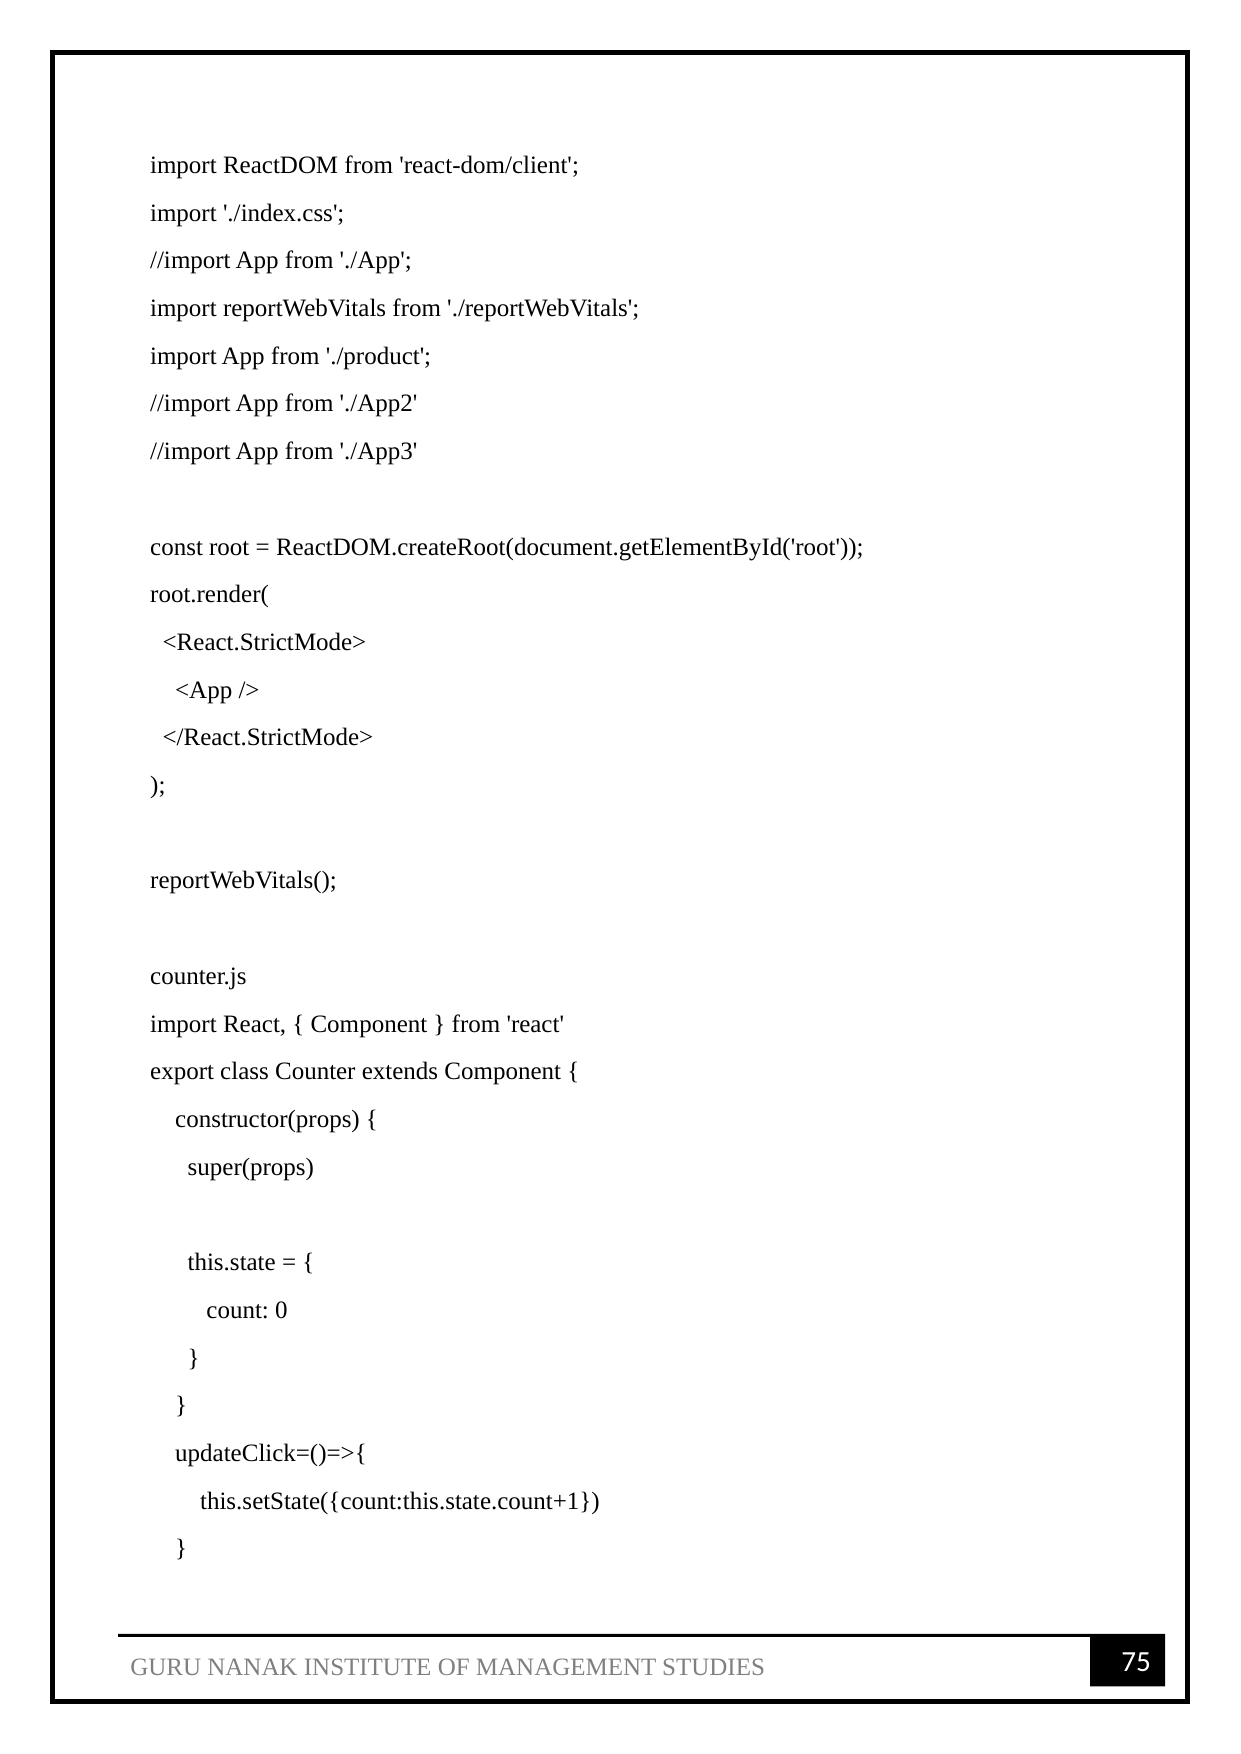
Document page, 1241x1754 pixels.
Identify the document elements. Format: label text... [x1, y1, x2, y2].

text } [150, 1390, 1090, 1419]
text constructor(props) { [150, 1104, 1090, 1133]
text } [150, 1343, 1090, 1371]
text <App /> [150, 675, 1090, 703]
text import './index.css'; [150, 198, 1090, 226]
text super(props) [150, 1152, 1090, 1181]
text //import App from './App3' [150, 436, 1090, 465]
text <React.StrictMode> [150, 627, 1090, 656]
text count: 0 [150, 1295, 1090, 1324]
text reportWebVitals(); [150, 866, 1090, 894]
text this.setState({count:this.state.count+1}) [150, 1486, 1090, 1514]
text import App from './product'; [150, 341, 1090, 369]
text export class Counter extends Component { [150, 1056, 1090, 1085]
text updateClick=()=>{ [150, 1438, 1090, 1467]
text counter.js [150, 961, 1090, 990]
text import React, { Component } from 'react' [150, 1009, 1090, 1037]
text this.state = { [150, 1247, 1090, 1276]
text //import App from './App2' [150, 388, 1090, 417]
text import reportWebVitals from './reportWebVitals'; [150, 293, 1090, 322]
text ); [150, 770, 1090, 799]
text import ReactDOM from 'react-dom/client'; [150, 150, 1090, 179]
text //import App from './App'; [150, 245, 1090, 274]
text root.render( [150, 579, 1090, 608]
text </React.StrictMode> [150, 722, 1090, 751]
text } [150, 1533, 1090, 1562]
text const root = ReactDOM.createRoot(document.getElementById('root')); [150, 532, 1090, 560]
